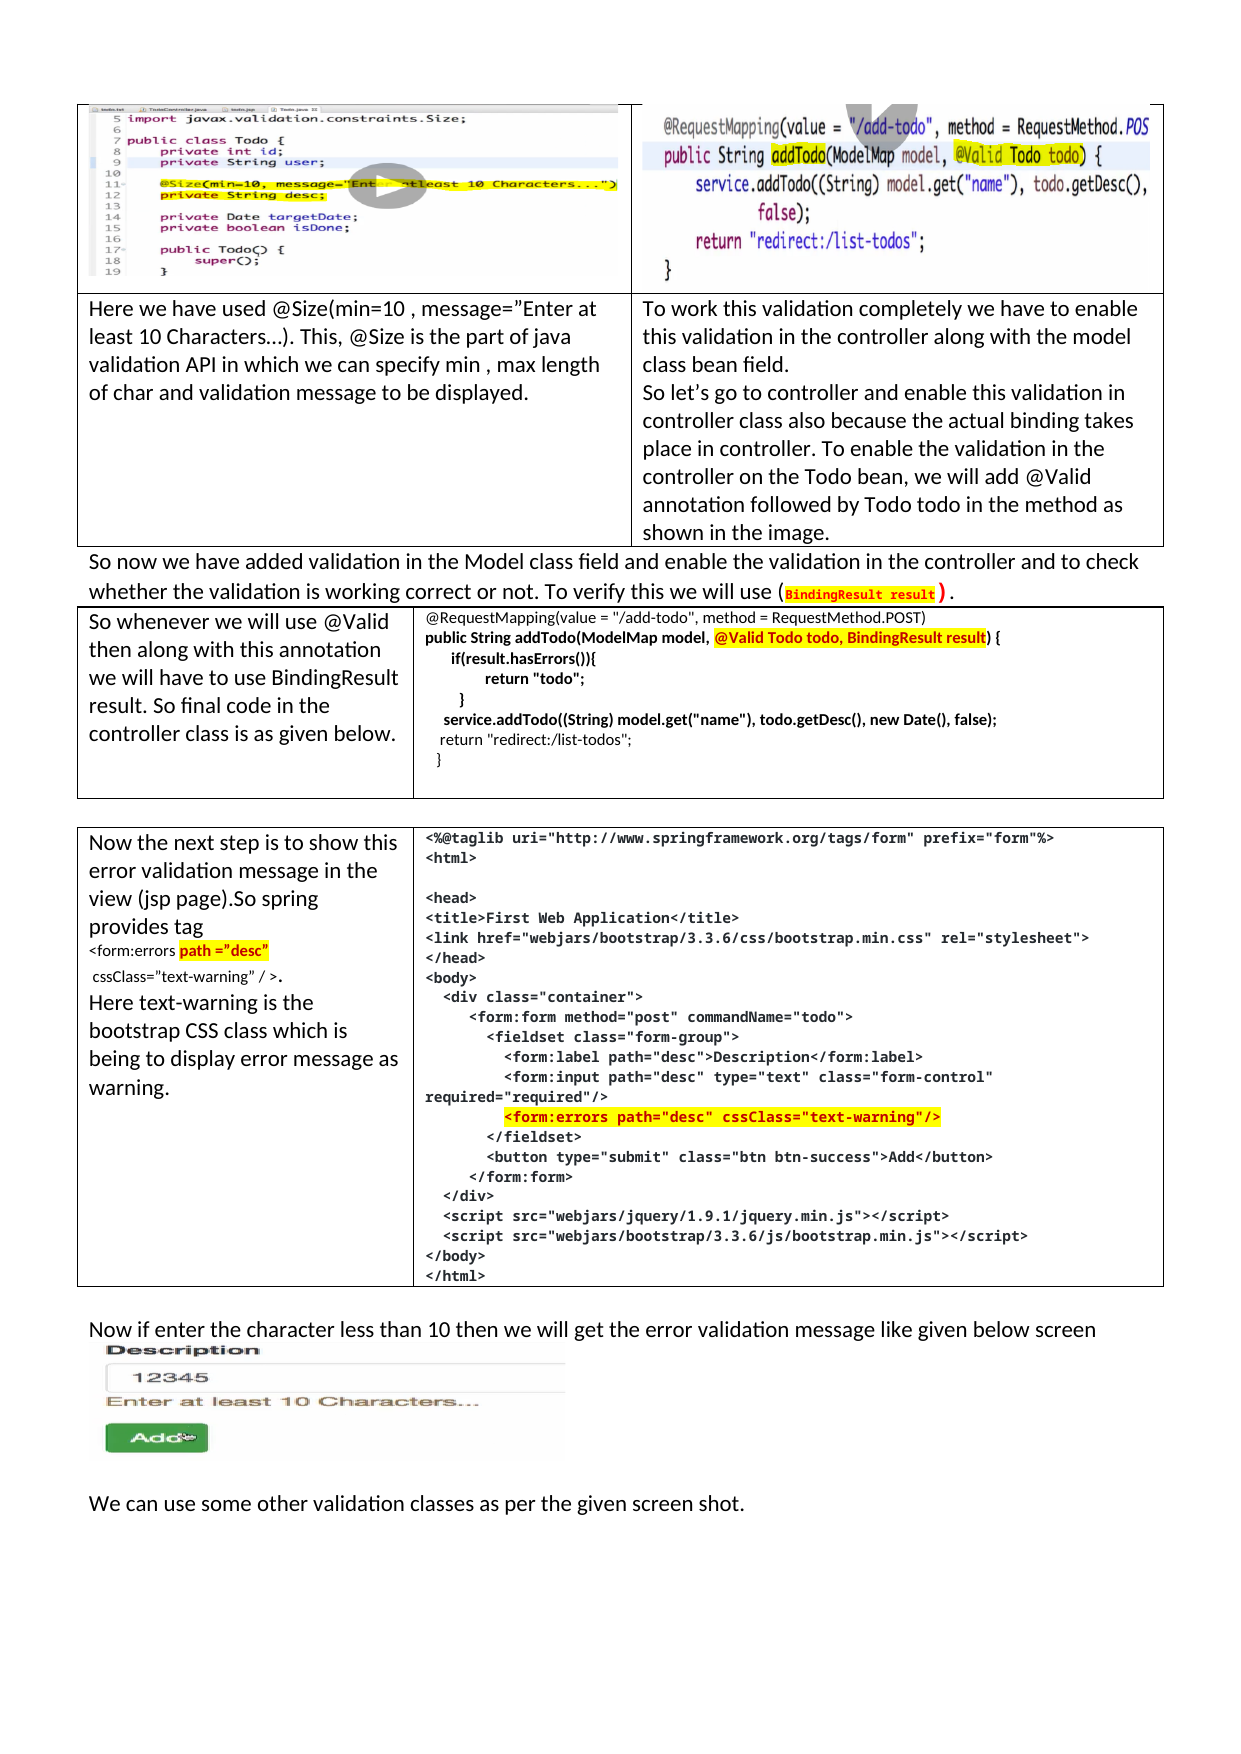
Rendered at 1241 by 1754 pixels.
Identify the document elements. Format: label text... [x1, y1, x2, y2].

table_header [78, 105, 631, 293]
text Now if enter the character less than 10 then we will get the error validation message like given below screen [89, 1315, 1152, 1343]
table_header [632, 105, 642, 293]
text So now we have added validation in the Model class field and enable the validation in the controller and to check whether the validation is working correct or not. To verify this we will use (BindingResult result). [89, 547, 1152, 606]
text We can use some other validation classes as per the given screen shot. [89, 1489, 1152, 1517]
picture [88, 1342, 566, 1461]
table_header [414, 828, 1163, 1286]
picture [642, 104, 1150, 293]
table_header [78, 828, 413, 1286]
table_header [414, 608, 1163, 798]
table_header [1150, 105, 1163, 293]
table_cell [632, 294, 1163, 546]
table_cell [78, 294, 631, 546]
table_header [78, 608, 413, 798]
picture [88, 104, 619, 276]
